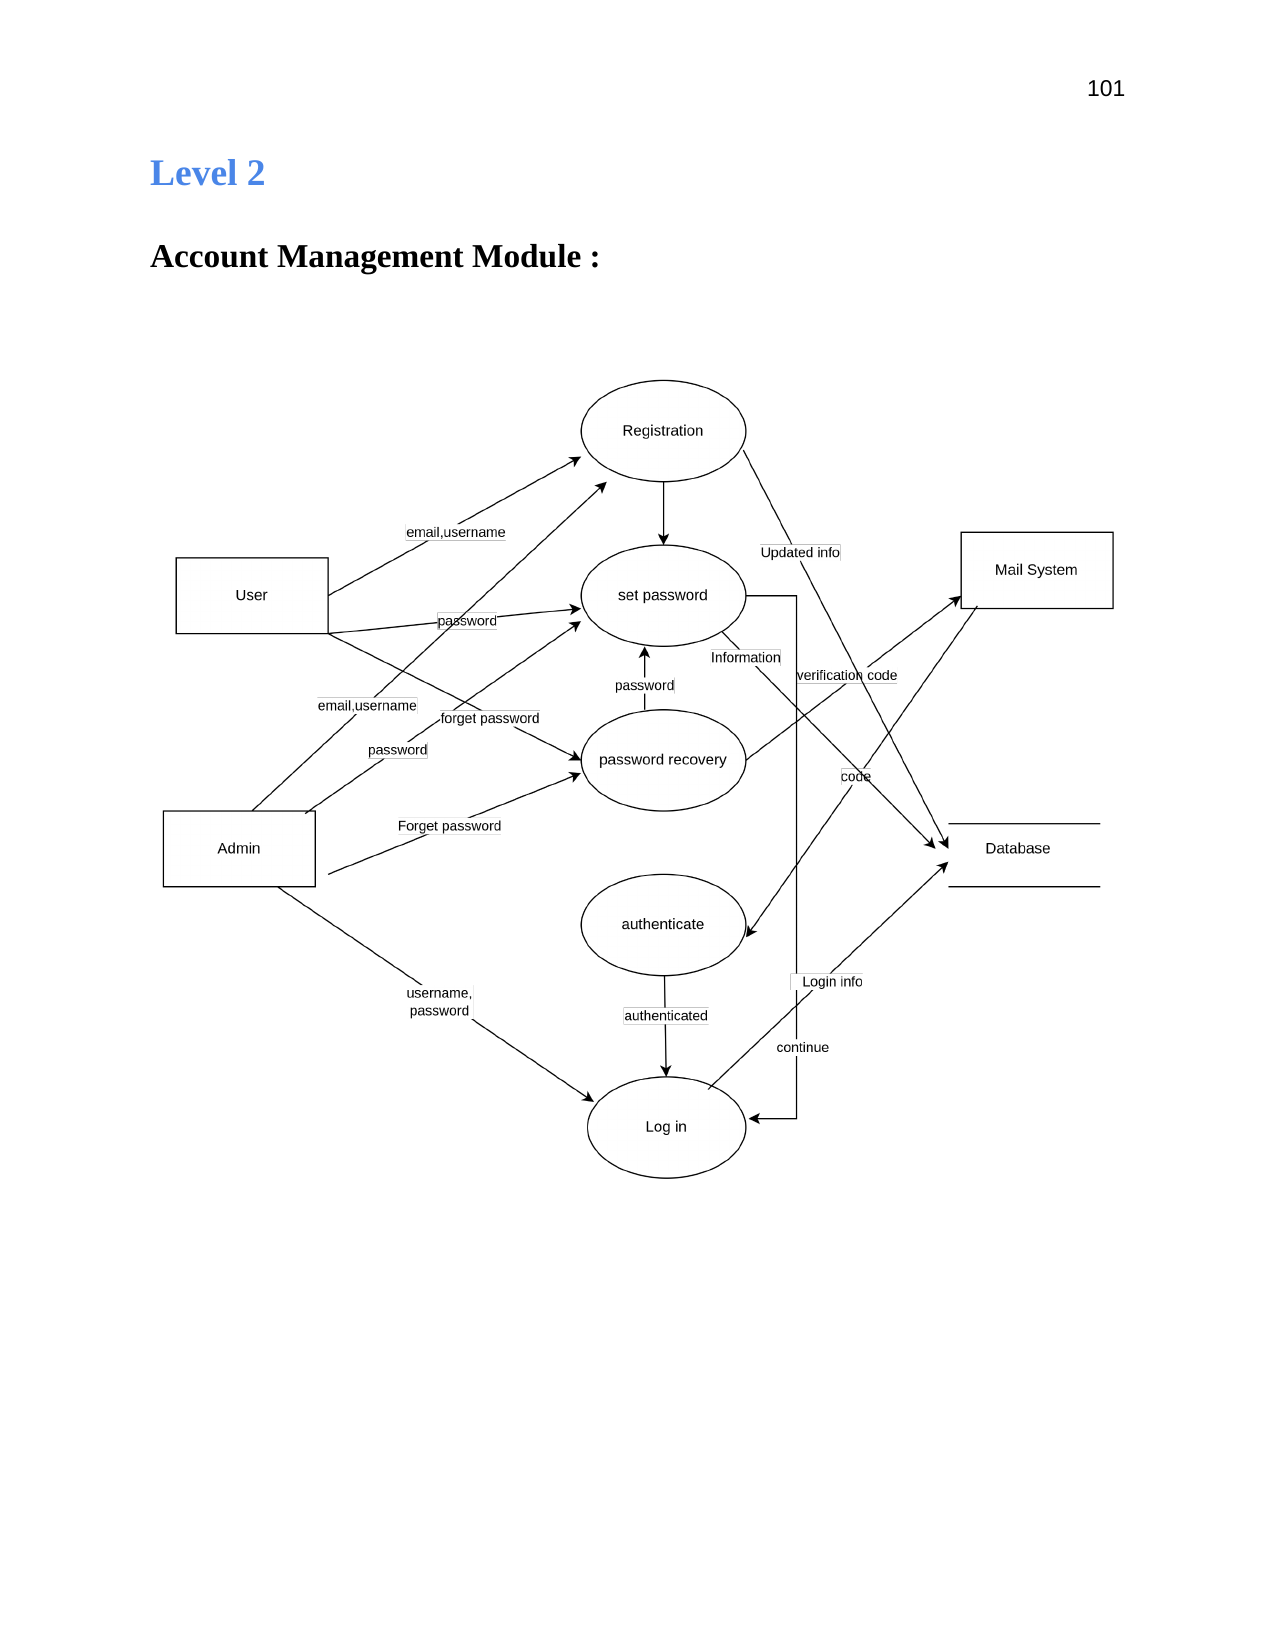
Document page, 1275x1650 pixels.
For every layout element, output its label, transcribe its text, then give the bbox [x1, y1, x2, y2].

subtitle Level 2 [150, 150, 1125, 193]
text Account Management Module : [150, 236, 1125, 274]
picture [150, 368, 1125, 1191]
